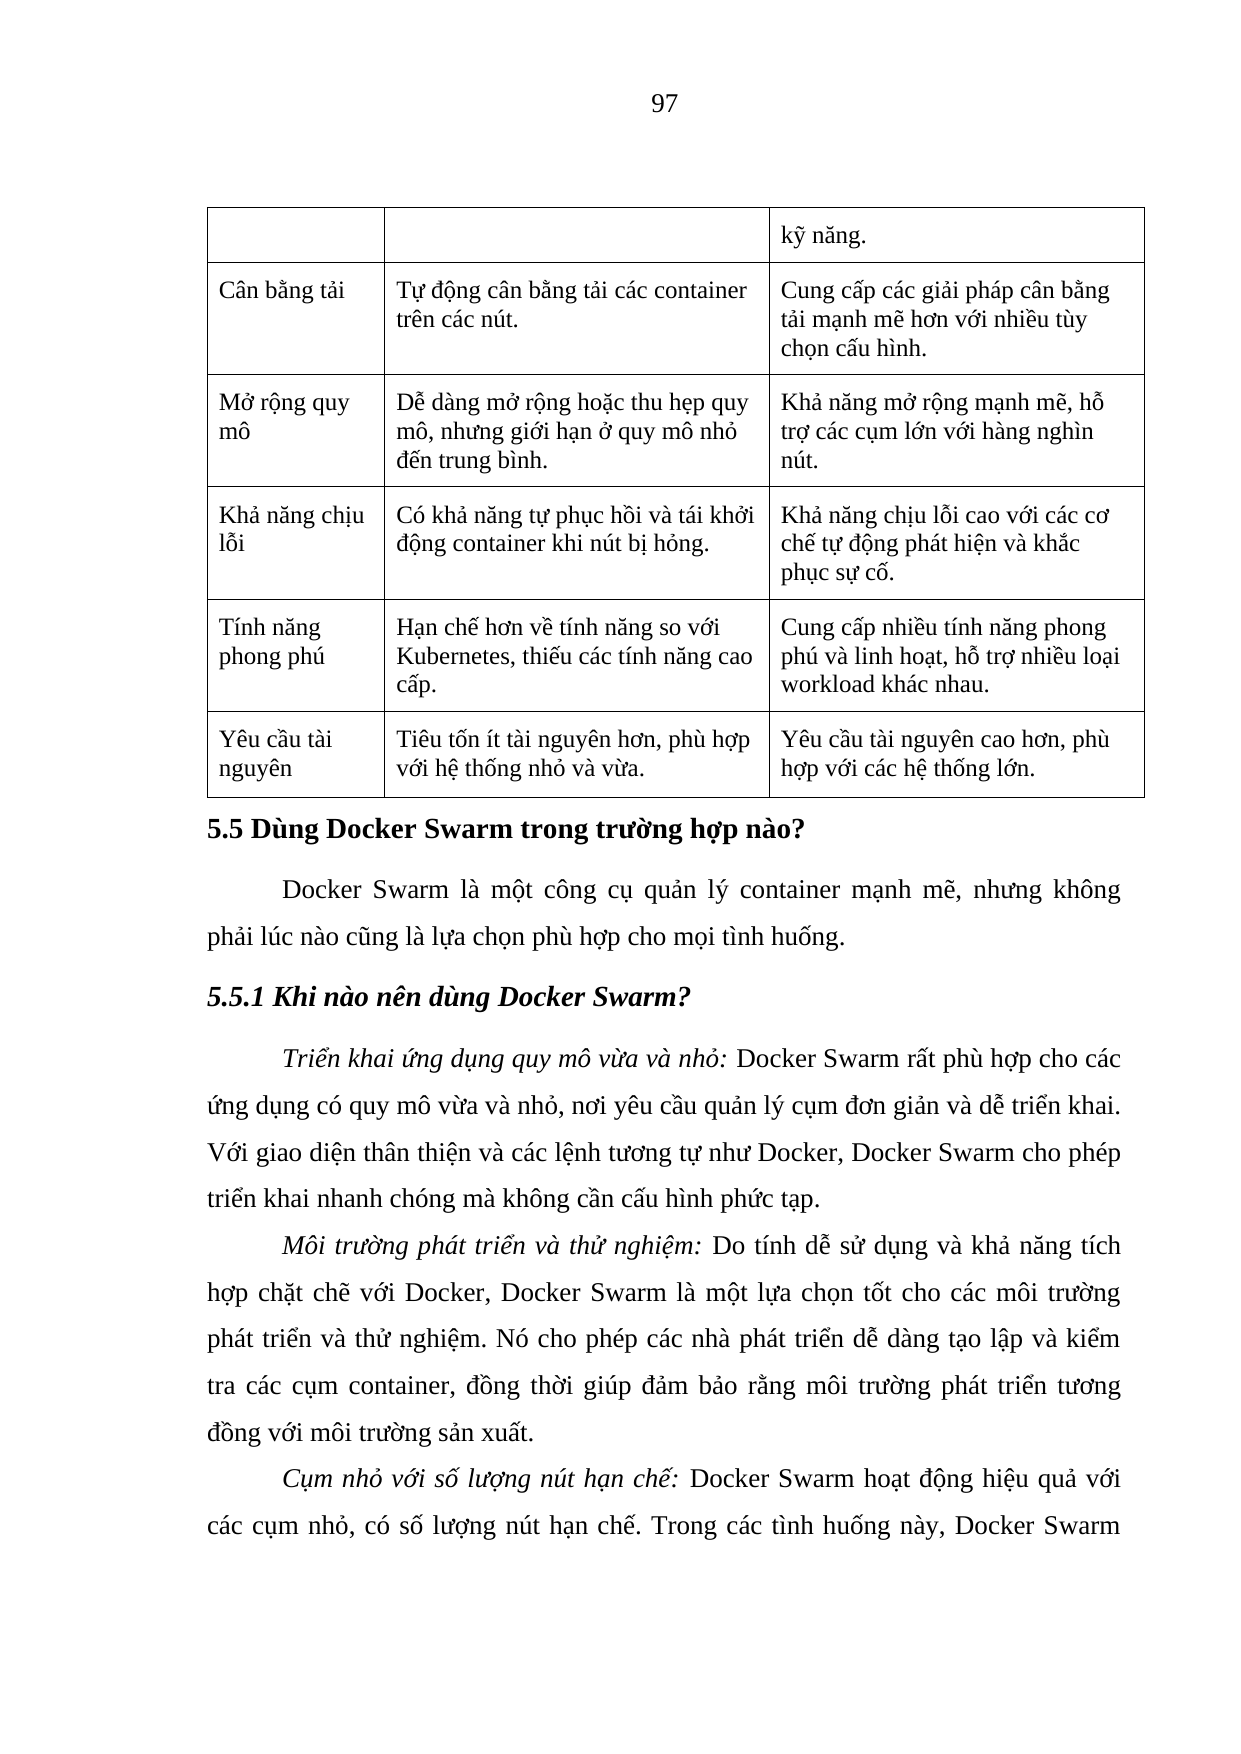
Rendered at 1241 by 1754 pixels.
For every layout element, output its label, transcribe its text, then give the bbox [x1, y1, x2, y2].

table_cell Tiêu tốn ít tài nguyên hơn, phù hợp với hệ thống nhỏ và vừa. [385, 712, 769, 797]
table_cell Cung cấp nhiều tính năng phong phú và linh hoạt, hỗ trợ nhiều loại workload khác nhau. [770, 600, 1144, 711]
subtitle Dùng Docker Swarm trong trường hợp nào? [207, 811, 1122, 844]
table_cell Khả năng chịu lỗi [208, 487, 384, 598]
table_cell Dễ dàng mở rộng hoặc thu hẹp quy mô, nhưng giới hạn ở quy mô nhỏ đến trung bình. [385, 375, 769, 486]
table_cell Yêu cầu tài nguyên cao hơn, phù hợp với các hệ thống lớn. [770, 712, 1144, 797]
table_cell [208, 208, 384, 262]
table_cell Tự động cân bằng tải các container trên các nút. [385, 263, 769, 374]
table_cell Có khả năng tự phục hồi và tái khởi động container khi nút bị hỏng. [385, 487, 769, 598]
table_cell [385, 208, 769, 262]
table_cell Mở rộng quy mô [208, 375, 384, 486]
subtitle Khi nào nên dùng Docker Swarm? [207, 979, 1122, 1013]
table_cell Tính năng phong phú [208, 600, 384, 711]
table_cell Cân bằng tải [208, 263, 384, 374]
text Môi trường phát triển và thử nghiệm: Do tính dễ sử dụng và khả năng tích hợp chặt chẽ với Docker, Docker Swarm là một lựa chọn tốt cho các môi trường phát triển và thử nghiệm. Nó cho phép các nhà phát triển dễ dàng tạo lập và kiểm tra các cụm container, đồng thời giúp đảm bảo rằng môi trường phát triển tương đồng với môi trường sản xuất. [207, 1229, 1122, 1447]
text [207, 1462, 1122, 1540]
table_cell Cung cấp các giải pháp cân bằng tải mạnh mẽ hơn với nhiều tùy chọn cấu hình. [770, 263, 1144, 374]
table_cell Khả năng chịu lỗi cao với các cơ chế tự động phát hiện và khắc phục sự cố. [770, 487, 1144, 598]
table_cell Yêu cầu tài nguyên [208, 712, 384, 797]
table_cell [770, 208, 1144, 262]
table_cell Khả năng mở rộng mạnh mẽ, hỗ trợ các cụm lớn với hàng nghìn nút. [770, 375, 1144, 486]
table_cell Hạn chế hơn về tính năng so với Kubernetes, thiếu các tính năng cao cấp. [385, 600, 769, 711]
text Docker Swarm là một công cụ quản lý container mạnh mẽ, nhưng không phải lúc nào cũng là lựa chọn phù hợp cho mọi tình huống. [207, 874, 1122, 951]
text Triển khai ứng dụng quy mô vừa và nhỏ: Docker Swarm rất phù hợp cho các ứng dụng có quy mô vừa và nhỏ, nơi yêu cầu quản lý cụm đơn giản và dễ triển khai. Với giao diện thân thiện và các lệnh tương tự như Docker, Docker Swarm cho phép triển khai nhanh chóng mà không cần cấu hình phức tạp. [207, 1042, 1122, 1213]
